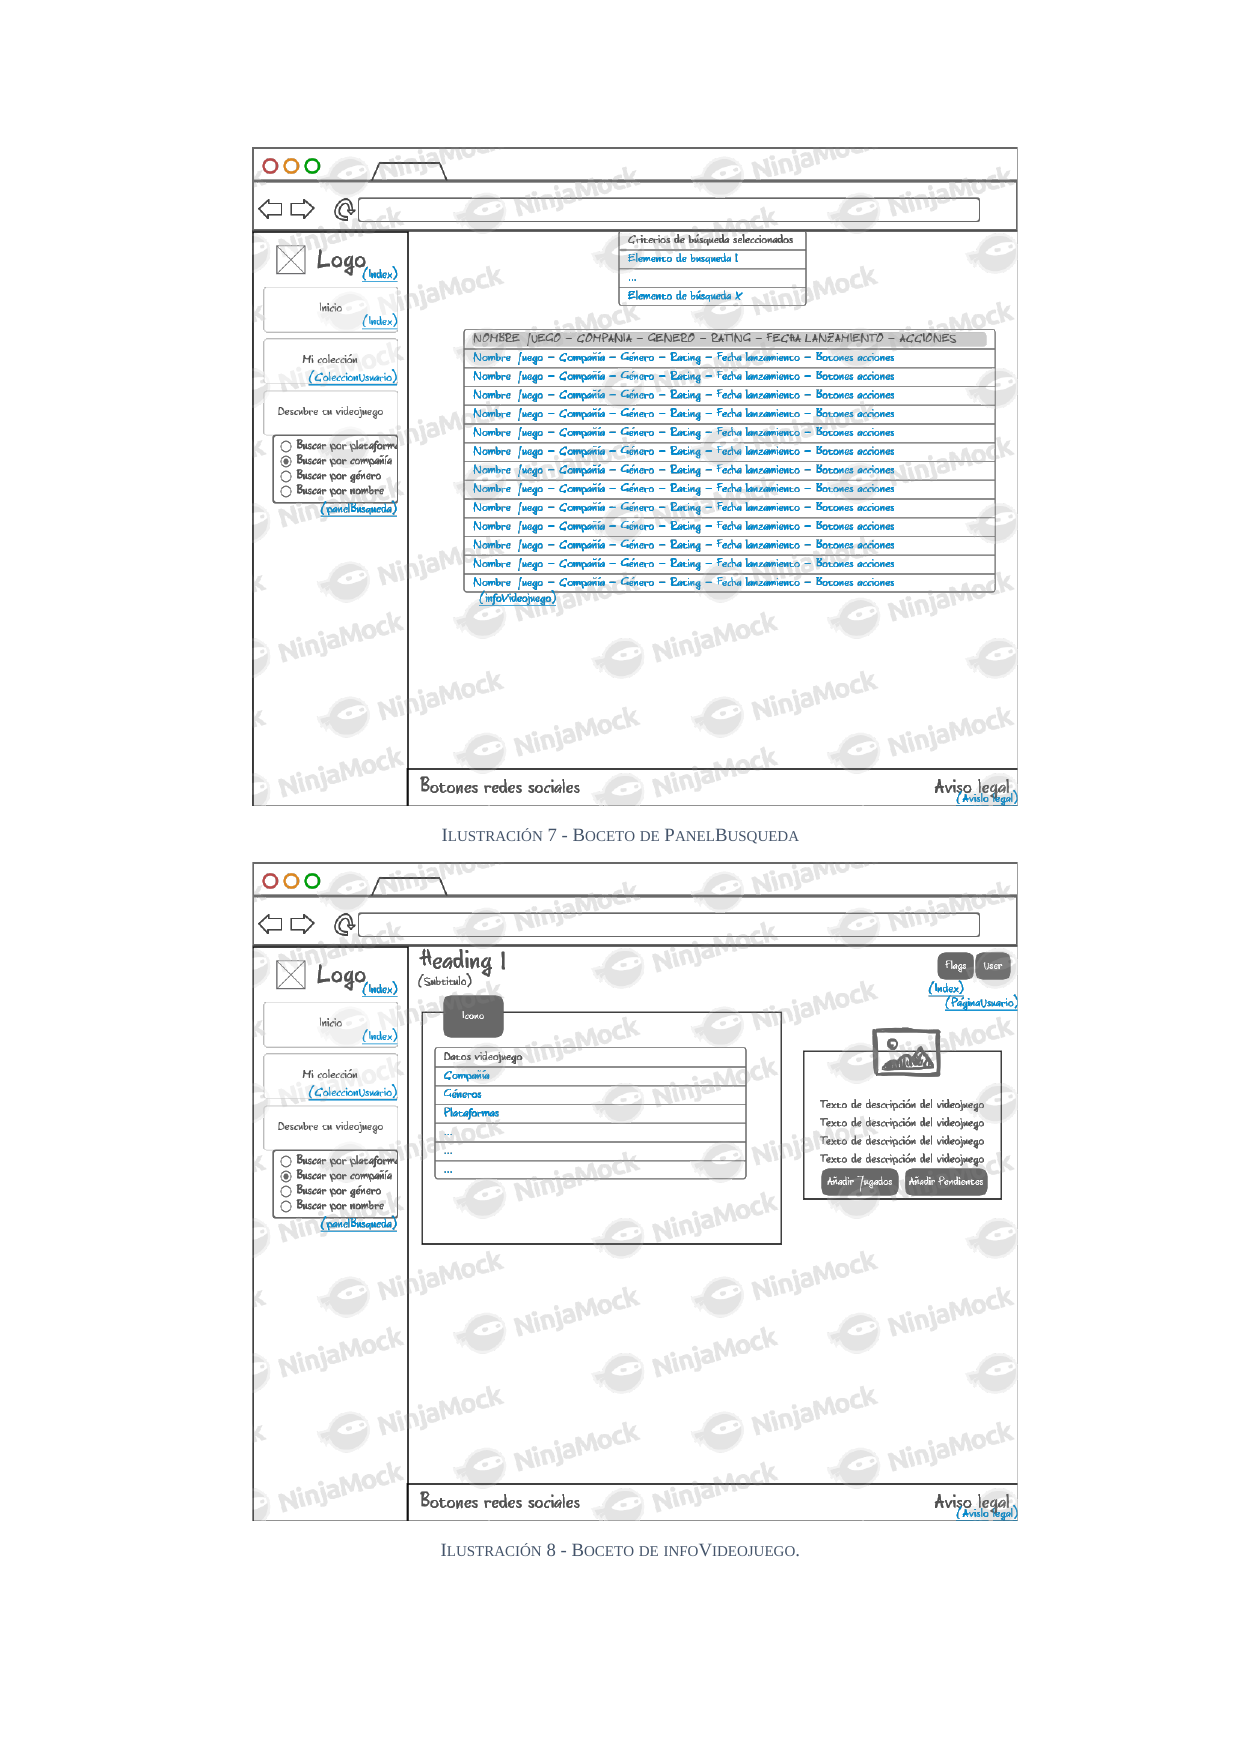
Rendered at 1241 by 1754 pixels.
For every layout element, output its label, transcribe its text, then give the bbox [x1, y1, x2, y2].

text Ilustración 8 - Boceto de infoVideojuego. [177, 1539, 1063, 1561]
picture [252, 862, 1018, 1521]
text Ilustración 7 - Boceto de PanelBusqueda [177, 824, 1063, 846]
picture [252, 147, 1018, 806]
